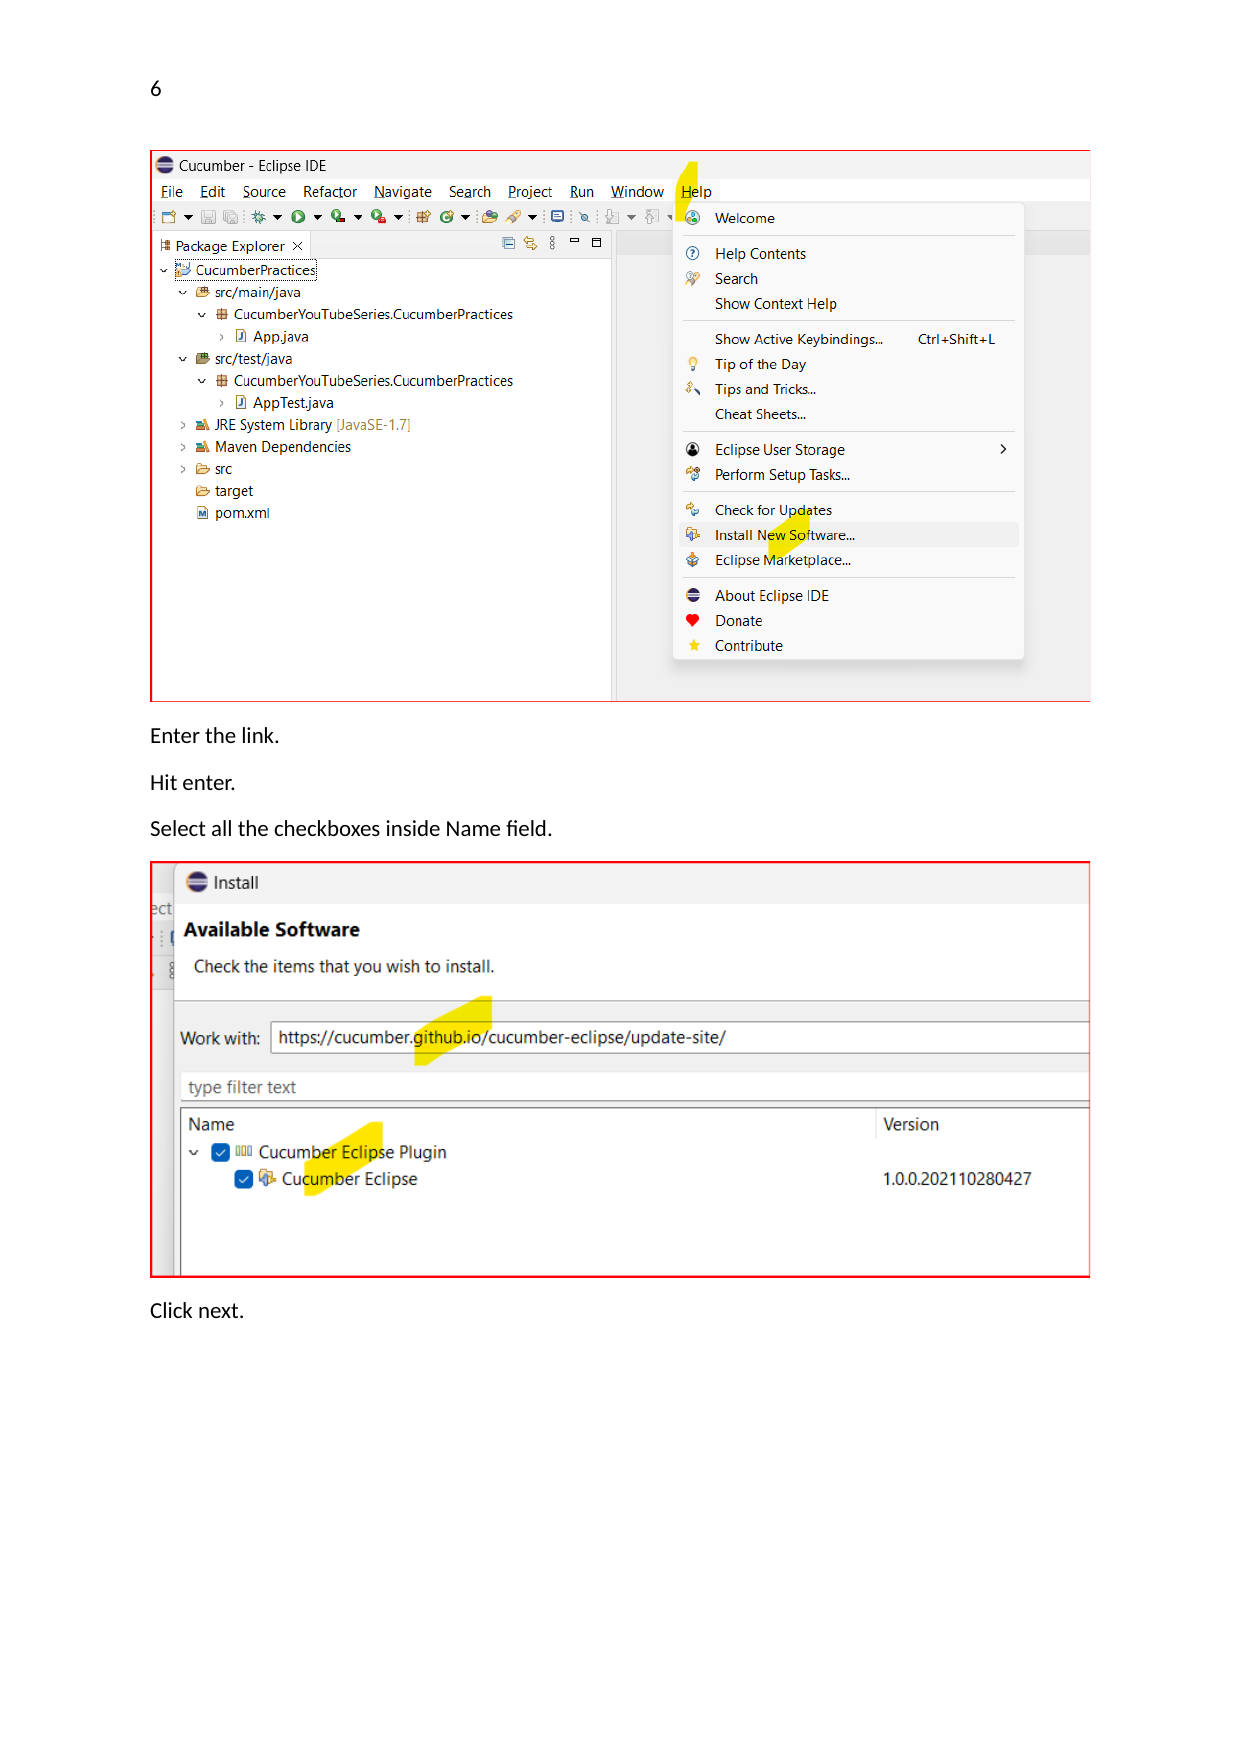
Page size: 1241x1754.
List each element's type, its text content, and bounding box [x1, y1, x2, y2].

text Select all the checkboxes inside Name field. [150, 814, 1090, 843]
picture [150, 861, 1091, 1278]
text Enter the link. [150, 721, 1090, 749]
picture [150, 150, 1091, 702]
text Click next. [150, 1296, 1090, 1324]
text Hit enter. [150, 768, 1090, 796]
